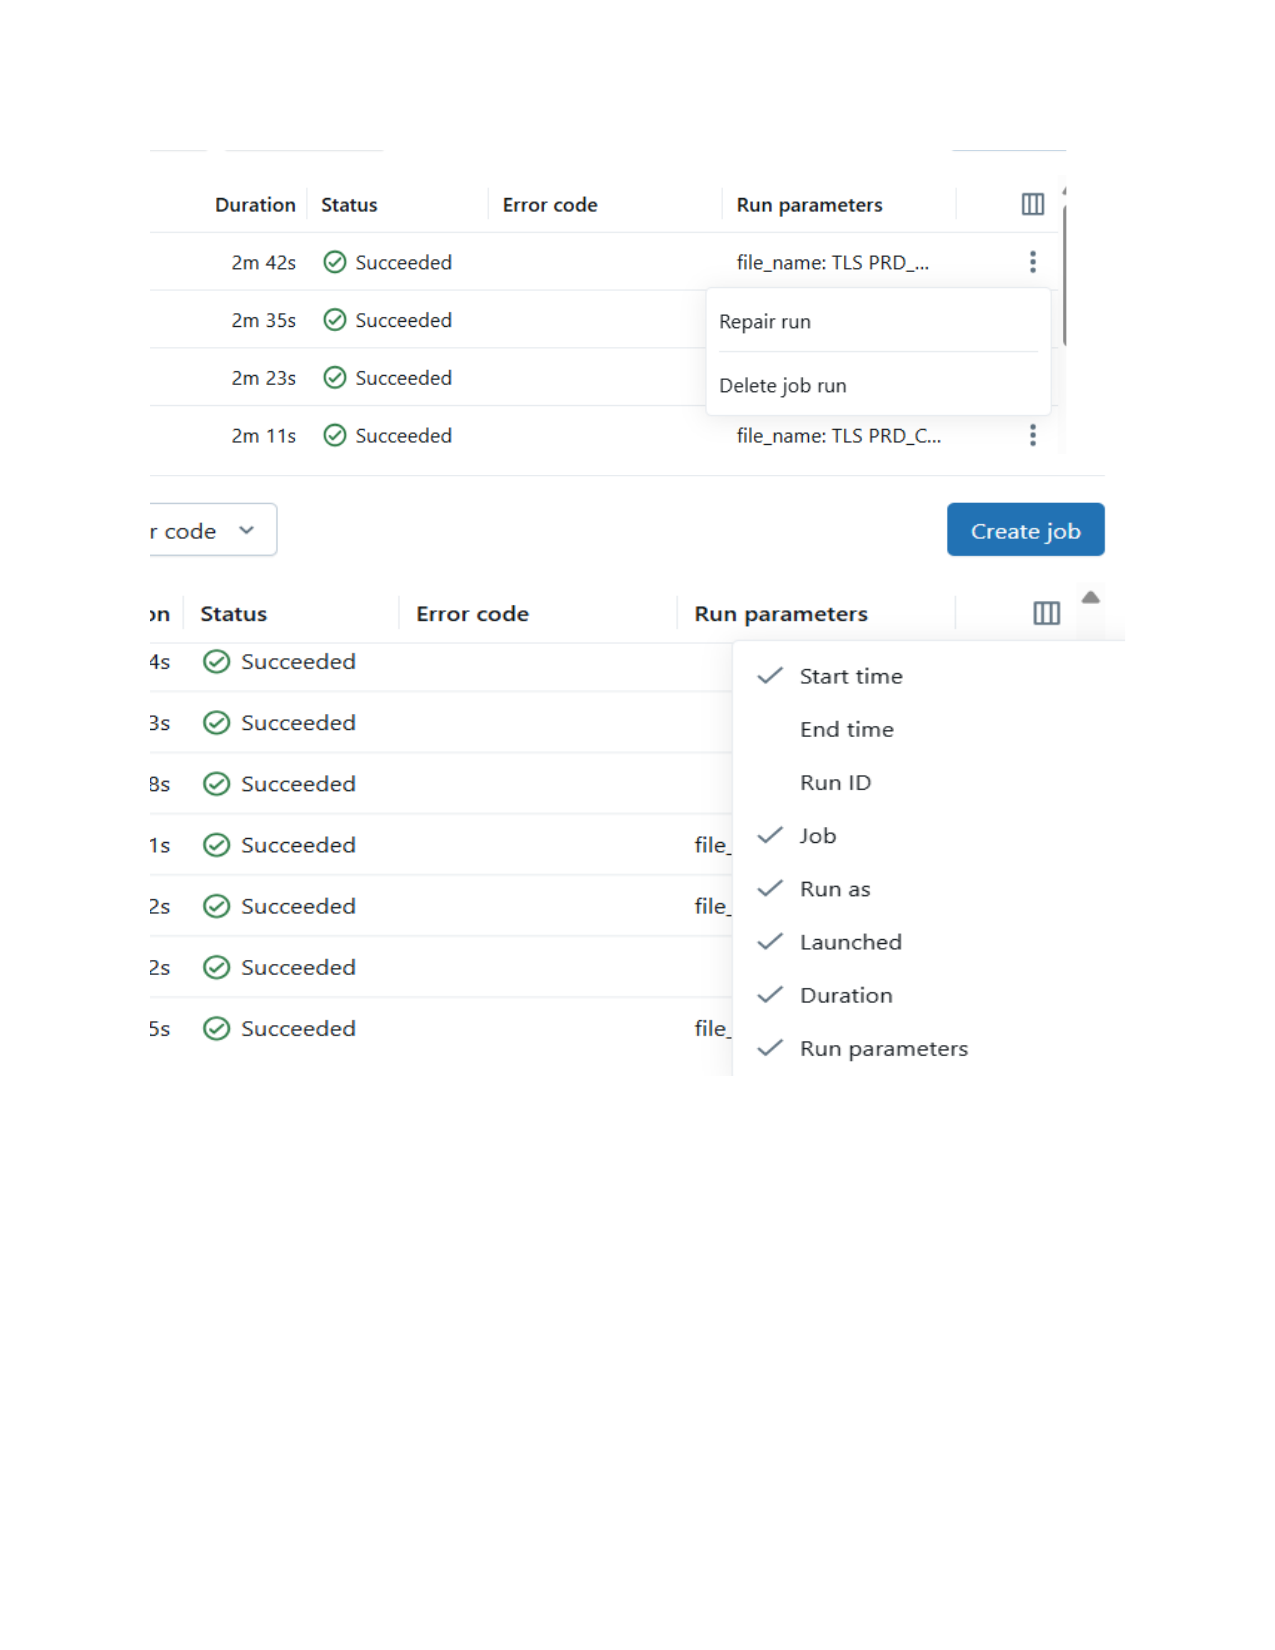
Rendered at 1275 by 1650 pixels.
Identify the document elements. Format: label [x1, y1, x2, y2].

picture [150, 475, 1125, 1076]
picture [150, 150, 1067, 454]
